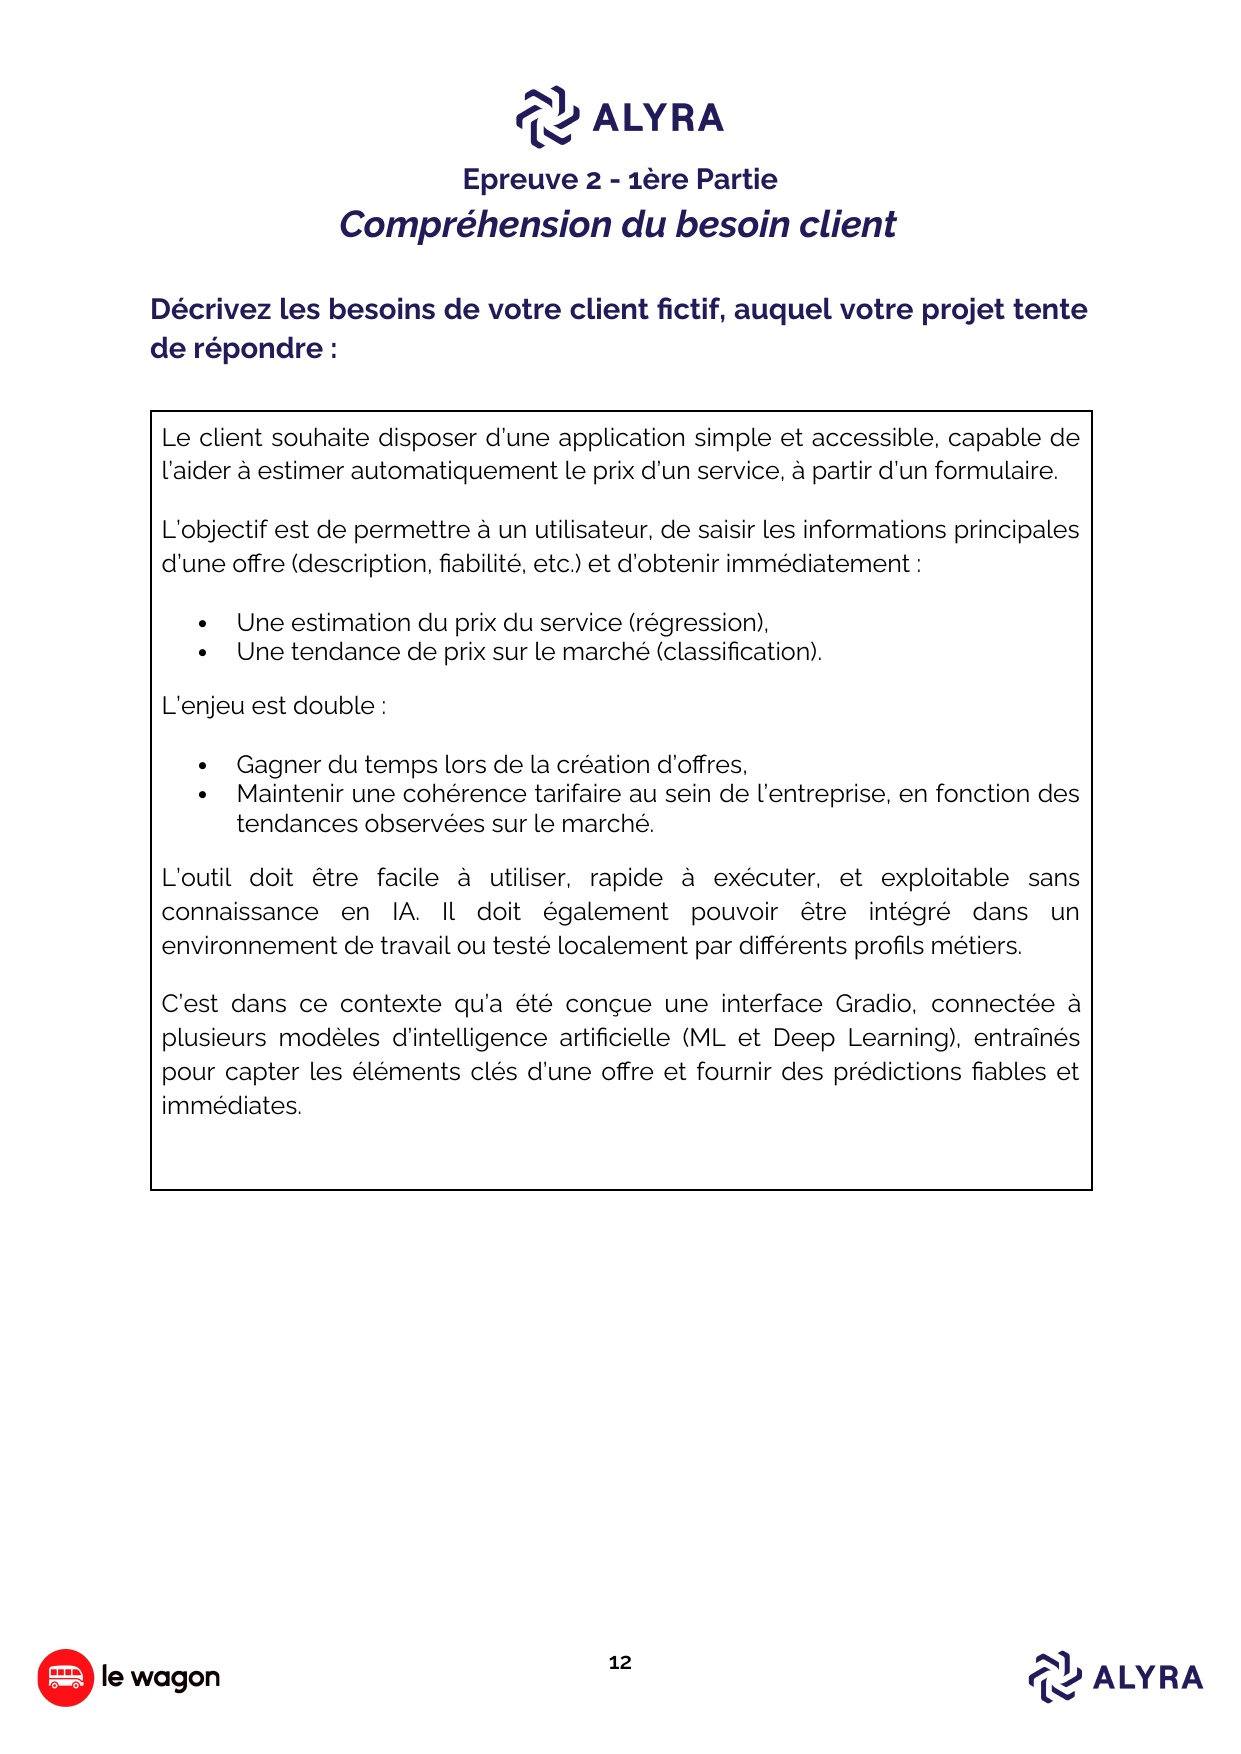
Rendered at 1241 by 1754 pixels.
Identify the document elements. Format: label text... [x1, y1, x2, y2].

text Décrivez les besoins de votre client fictif, auquel votre projet tente de répondre : [150, 292, 1090, 365]
text Compréhension du besoin client [150, 202, 1090, 246]
picture [1021, 1642, 1210, 1712]
picture [37, 1649, 220, 1707]
table_header Le client souhaite disposer d’une application simple et accessible, capable de l’aider à estimer automatiquement le prix d’un service, à partir d’un formulaire. L’objectif est de permettre à un utilisateur, de saisir les informations principales d’une offre (description, fiabilité, etc.) et d’obtenir immédiatement : Une estimation du prix du service (régression), Une tendance de prix sur le marché (classification). L’enjeu est double : Gagner du temps lors de la création d’offres, Maintenir une cohérence tarifaire au sein de l’entreprise, en fonction des tendances observées sur le marché. L’outil doit être facile à utiliser, rapide à exécuter, et exploitable sans connaissance en IA. Il doit également pouvoir être intégré dans un environnement de travail ou testé localement par différents profils métiers. C’est dans ce contexte qu’a été conçue une interface Gradio, connectée à plusieurs modèles d’intelligence artificielle (ML et Deep Learning), entraînés pour capter les éléments clés d’une offre et fournir des prédictions fiables et immédiates. [152, 412, 1091, 1189]
text Epreuve 2 - 1ère Partie [150, 162, 1090, 197]
picture [507, 75, 733, 159]
